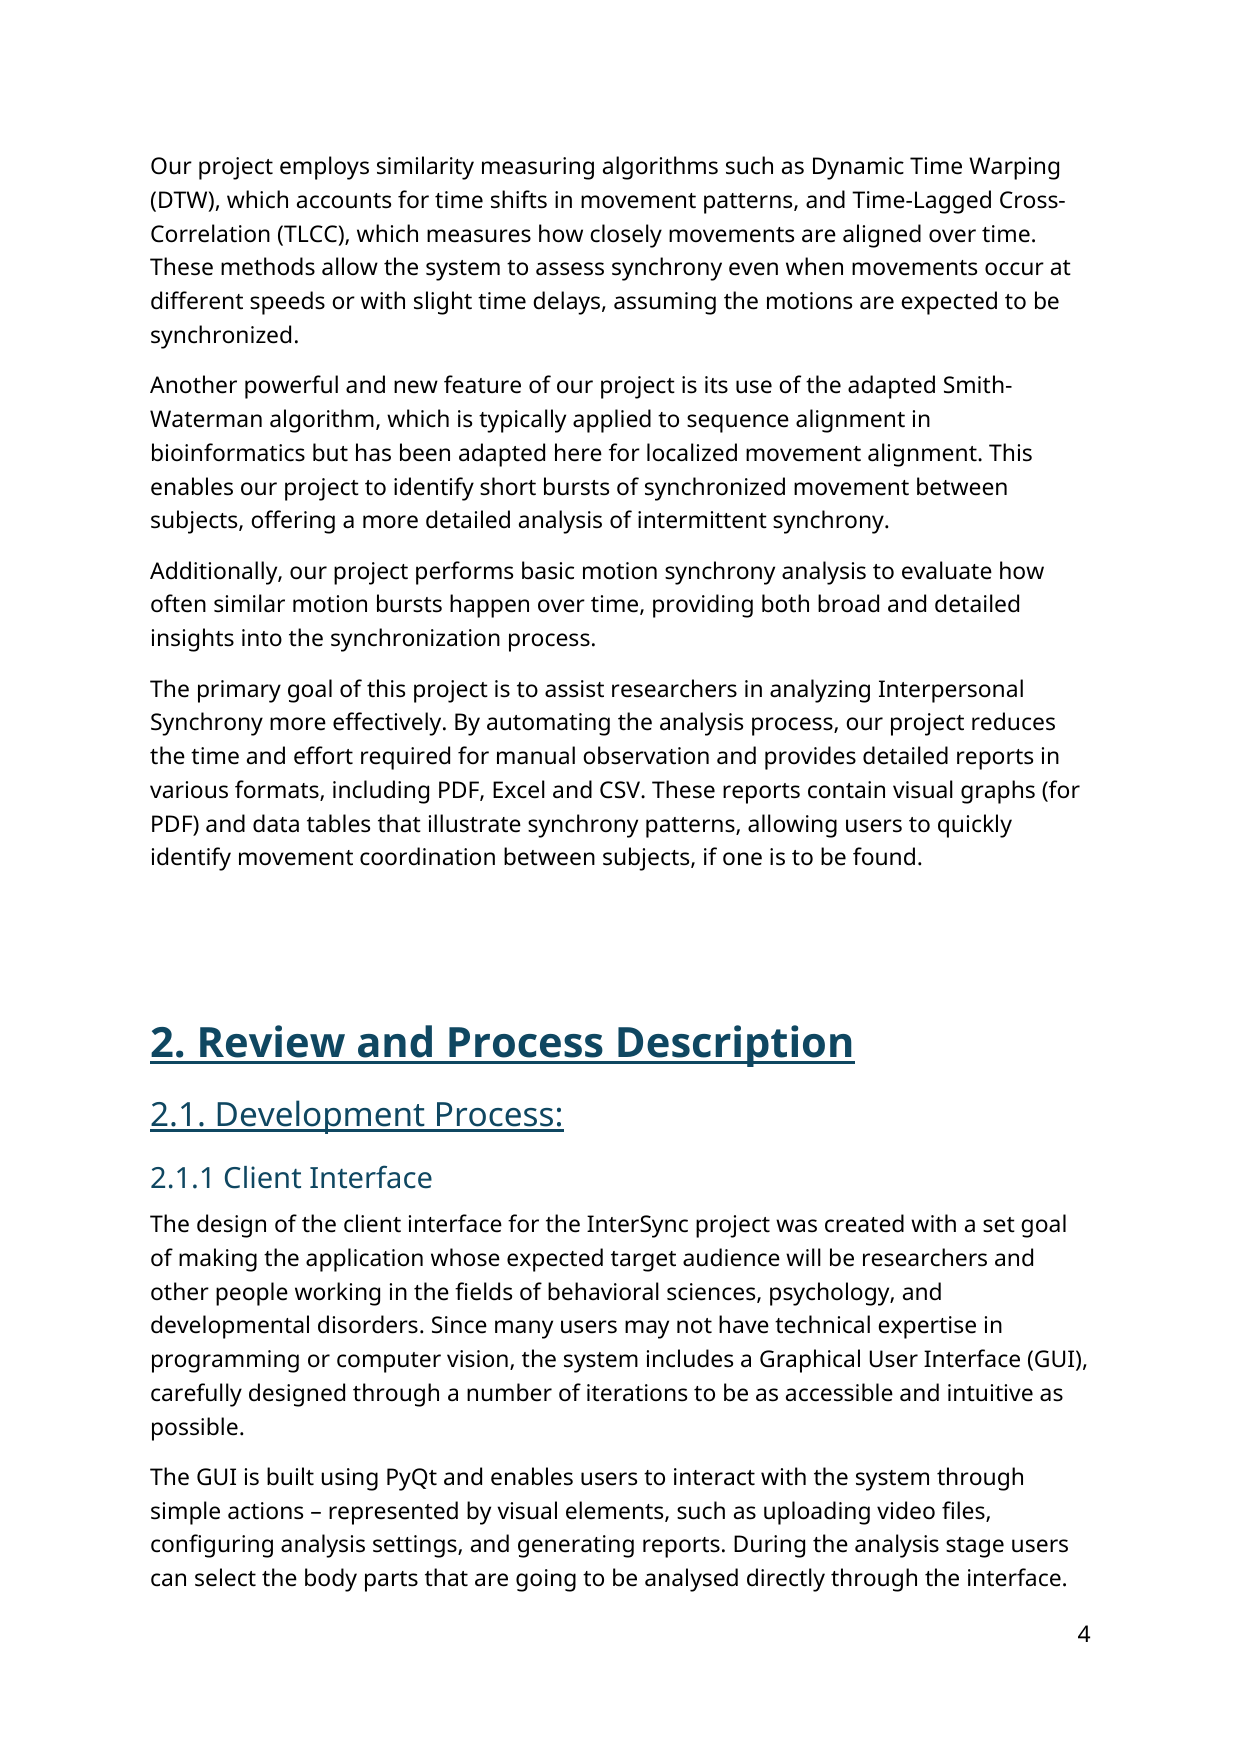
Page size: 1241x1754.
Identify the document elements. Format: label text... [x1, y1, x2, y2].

text The primary goal of this project is to assist researchers in analyzing Interpersonal Synchrony more effectively. By automating the analysis process, our project reduces the time and effort required for manual observation and provides detailed reports in various formats, including PDF, Excel and CSV. These reports contain visual graphs (for PDF) and data tables that illustrate synchrony patterns, allowing users to quickly identify movement coordination between subjects, if one is to be found. [150, 672, 1090, 872]
subtitle 2.1.1 Client Interface [150, 1157, 1090, 1197]
text Additionally, our project performs basic motion synchrony analysis to evaluate how often similar motion bursts happen over time, providing both broad and detailed insights into the synchronization process. [150, 554, 1090, 653]
subtitle 2. Review and Process Description [150, 1013, 1090, 1070]
text Another powerful and new feature of our project is its use of the adapted Smith-Waterman algorithm, which is typically applied to sequence alignment in bioinformatics but has been adapted here for localized movement alignment. This enables our project to identify short bursts of synchronized movement between subjects, offering a more detailed analysis of intermittent synchrony. [150, 369, 1090, 535]
subtitle 2.1. Development Process: [150, 1091, 1090, 1137]
text The design of the client interface for the InterSync project was created with a set goal of making the application whose expected target audience will be researchers and other people working in the fields of behavioral sciences, psychology, and developmental disorders. Since many users may not have technical expertise in programming or computer vision, the system includes a Graphical User Interface (GUI), carefully designed through a number of iterations to be as accessible and intuitive as possible. [150, 1208, 1090, 1442]
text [150, 1461, 1090, 1593]
text Our project employs similarity measuring algorithms such as Dynamic Time Warping (DTW), which accounts for time shifts in movement patterns, and Time-Lagged Cross-Correlation (TLCC), which measures how closely movements are aligned over time. These methods allow the system to assess synchrony even when movements occur at different speeds or with slight time delays, assuming the motions are expected to be synchronized. [150, 150, 1090, 350]
